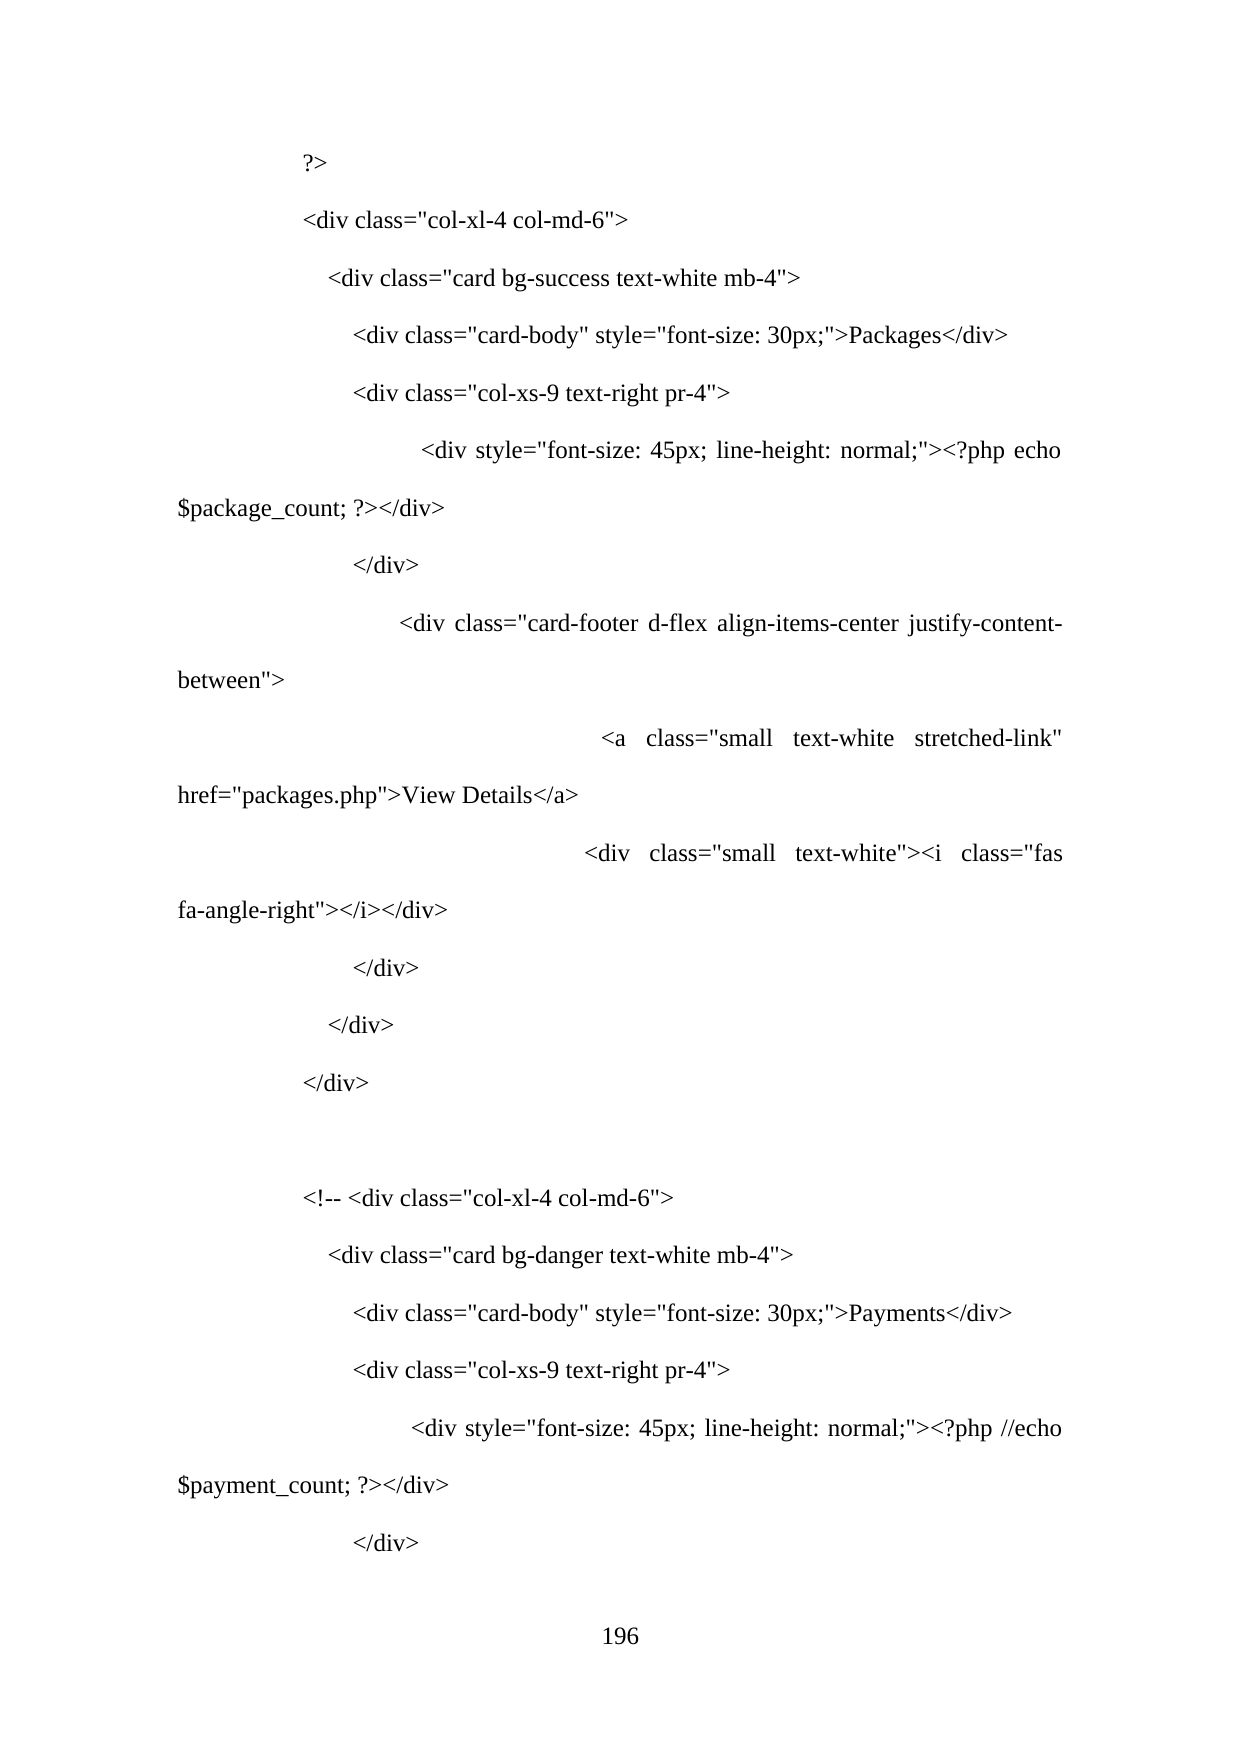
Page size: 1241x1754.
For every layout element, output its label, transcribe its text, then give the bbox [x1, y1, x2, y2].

text <div class="col-xs-9 text-right pr-4"> [177, 378, 1063, 406]
text </div> [177, 1528, 1063, 1556]
text </div> [177, 550, 1063, 579]
text </div> [177, 1068, 1063, 1096]
text <div class="card-body" style="font-size: 30px;">Payments</div> [177, 1298, 1063, 1326]
text </div> [177, 1010, 1063, 1039]
text <div class="card-footer d-flex align-items-center justify-content-between"> [177, 608, 1063, 694]
text ?> [177, 148, 1063, 176]
text </div> [177, 953, 1063, 981]
text <div class="col-xs-9 text-right pr-4"> [177, 1355, 1063, 1384]
text <div class="small text-white"><i class="fas fa-angle-right"></i></div> [177, 838, 1063, 924]
text <!-- <div class="col-xl-4 col-md-6"> [177, 1183, 1063, 1211]
text <div class="card bg-danger text-white mb-4"> [177, 1240, 1063, 1269]
text <div class="col-xl-4 col-md-6"> [177, 205, 1063, 234]
text <div style="font-size: 45px; line-height: normal;"><?php //echo $payment_count; ?></div> [177, 1413, 1063, 1499]
text <div style="font-size: 45px; line-height: normal;"><?php echo $package_count; ?></div> [177, 435, 1063, 521]
text <a class="small text-white stretched-link" href="packages.php">View Details</a> [177, 723, 1063, 809]
text <div class="card bg-success text-white mb-4"> [177, 263, 1063, 291]
text <div class="card-body" style="font-size: 30px;">Packages</div> [177, 320, 1063, 349]
